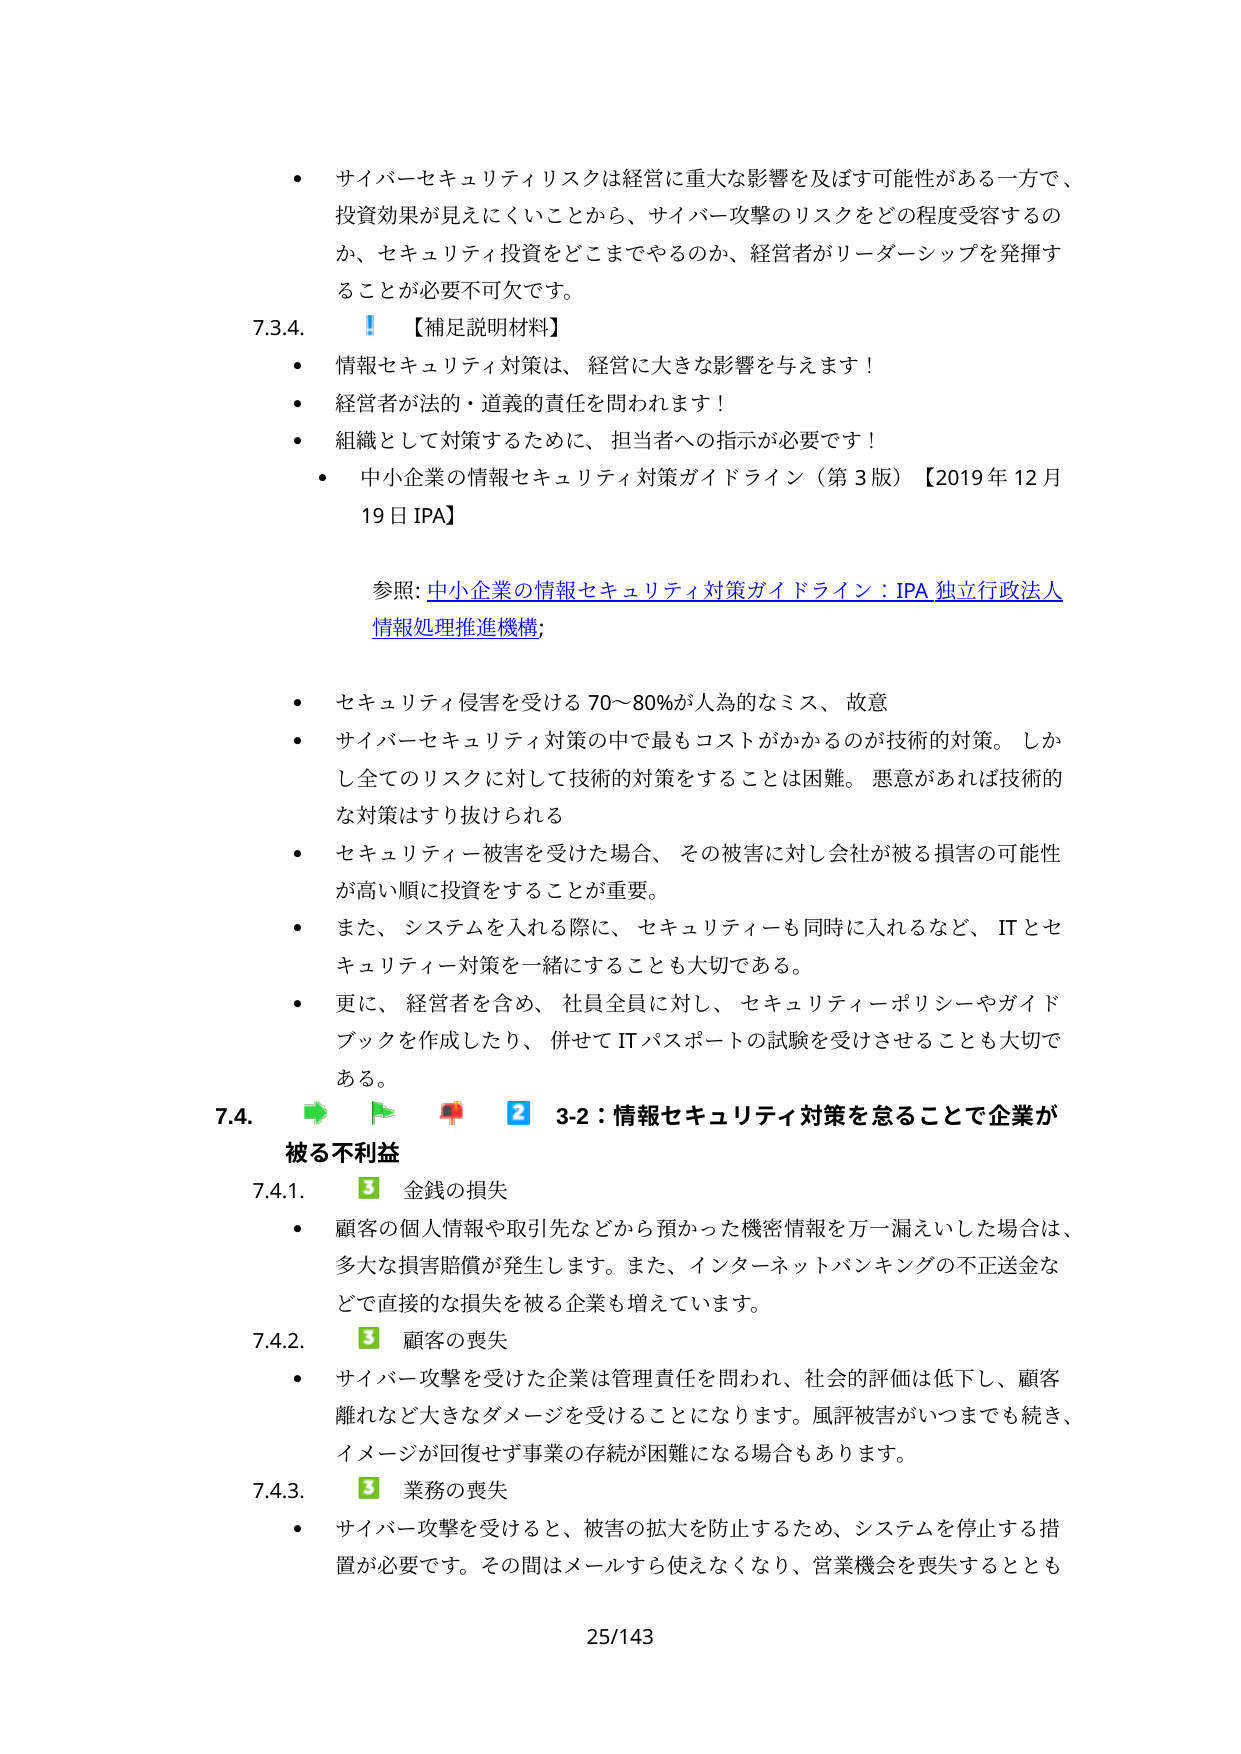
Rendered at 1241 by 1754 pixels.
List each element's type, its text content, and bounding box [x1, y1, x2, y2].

picture [507, 1101, 530, 1125]
list 組織として対策するために、 担当者への指示が必要です！ [294, 421, 1063, 458]
list 顧客の喪失 [252, 1321, 1063, 1358]
list セキュリティ侵害を受ける70～80%が人為的なミス、 故意 [294, 683, 1063, 721]
subtitle 3-2：情報セキュリティ対策を怠ることで企業が被る不利益 [215, 1096, 1058, 1171]
picture [358, 1177, 380, 1199]
picture [304, 1101, 328, 1125]
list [294, 1508, 1063, 1583]
picture [372, 1101, 395, 1125]
list また、 システムを入れる際に、 セキュリティーも同時に入れるなど、 ITとセキュリティー対策を一緒にすることも大切である。 [294, 908, 1063, 983]
picture [358, 1477, 380, 1499]
list サイバー攻撃を受けた企業は管理責任を問われ、社会的評価は低下し、顧客離れなど大きなダメージを受けることになります。風評被害がいつまでも続き、イメージが回復せず事業の存続が困難になる場合もあります。 [294, 1358, 1063, 1471]
list セキュリティー被害を受けた場合、 その被害に対し会社が被る損害の可能性が高い順に投資をすることが重要。 [294, 833, 1063, 908]
picture [358, 315, 380, 336]
list 参照: 中小企業の情報セキュリティ対策ガイドライン：IPA 独立行政法人 情報処理推進機構; [372, 571, 1063, 646]
list 中小企業の情報セキュリティ対策ガイドライン（第3版）【2019年12月19日IPA】 [319, 458, 1063, 533]
list 経営者が法的・道義的責任を問われます！ [294, 383, 1063, 421]
list 金銭の損失 [252, 1171, 1063, 1208]
list サイバーセキュリティ対策の中で最もコストがかかるのが技術的対策。 しかし全てのリスクに対して技術的対策をすることは困難。 悪意があれば技術的な対策はすり抜けられる [294, 721, 1063, 833]
list 情報セキュリティ対策は、 経営に大きな影響を与えます！ [294, 346, 1063, 383]
list 顧客の個人情報や取引先などから預かった機密情報を万一漏えいした場合は、多大な損害賠償が発生します。また、インターネットバンキングの不正送金などで直接的な損失を被る企業も増えています。 [294, 1208, 1063, 1321]
list 更に、 経営者を含め、 社員全員に対し、 セキュリティーポリシーやガイドブックを作成したり、 併せてITパスポートの試験を受けさせることも大切である。 [294, 983, 1063, 1096]
picture [439, 1101, 463, 1125]
list 業務の喪失 [252, 1471, 1063, 1508]
list 【補足説明材料】 [252, 308, 1063, 346]
list サイバーセキュリティリスクは経営に重大な影響を及ぼす可能性がある一方で、投資効果が見えにくいことから、サイバー攻撃のリスクをどの程度受容するのか、セキュリティ投資をどこまでやるのか、経営者がリーダーシップを発揮することが必要不可欠です。 [294, 158, 1063, 308]
picture [358, 1327, 380, 1349]
